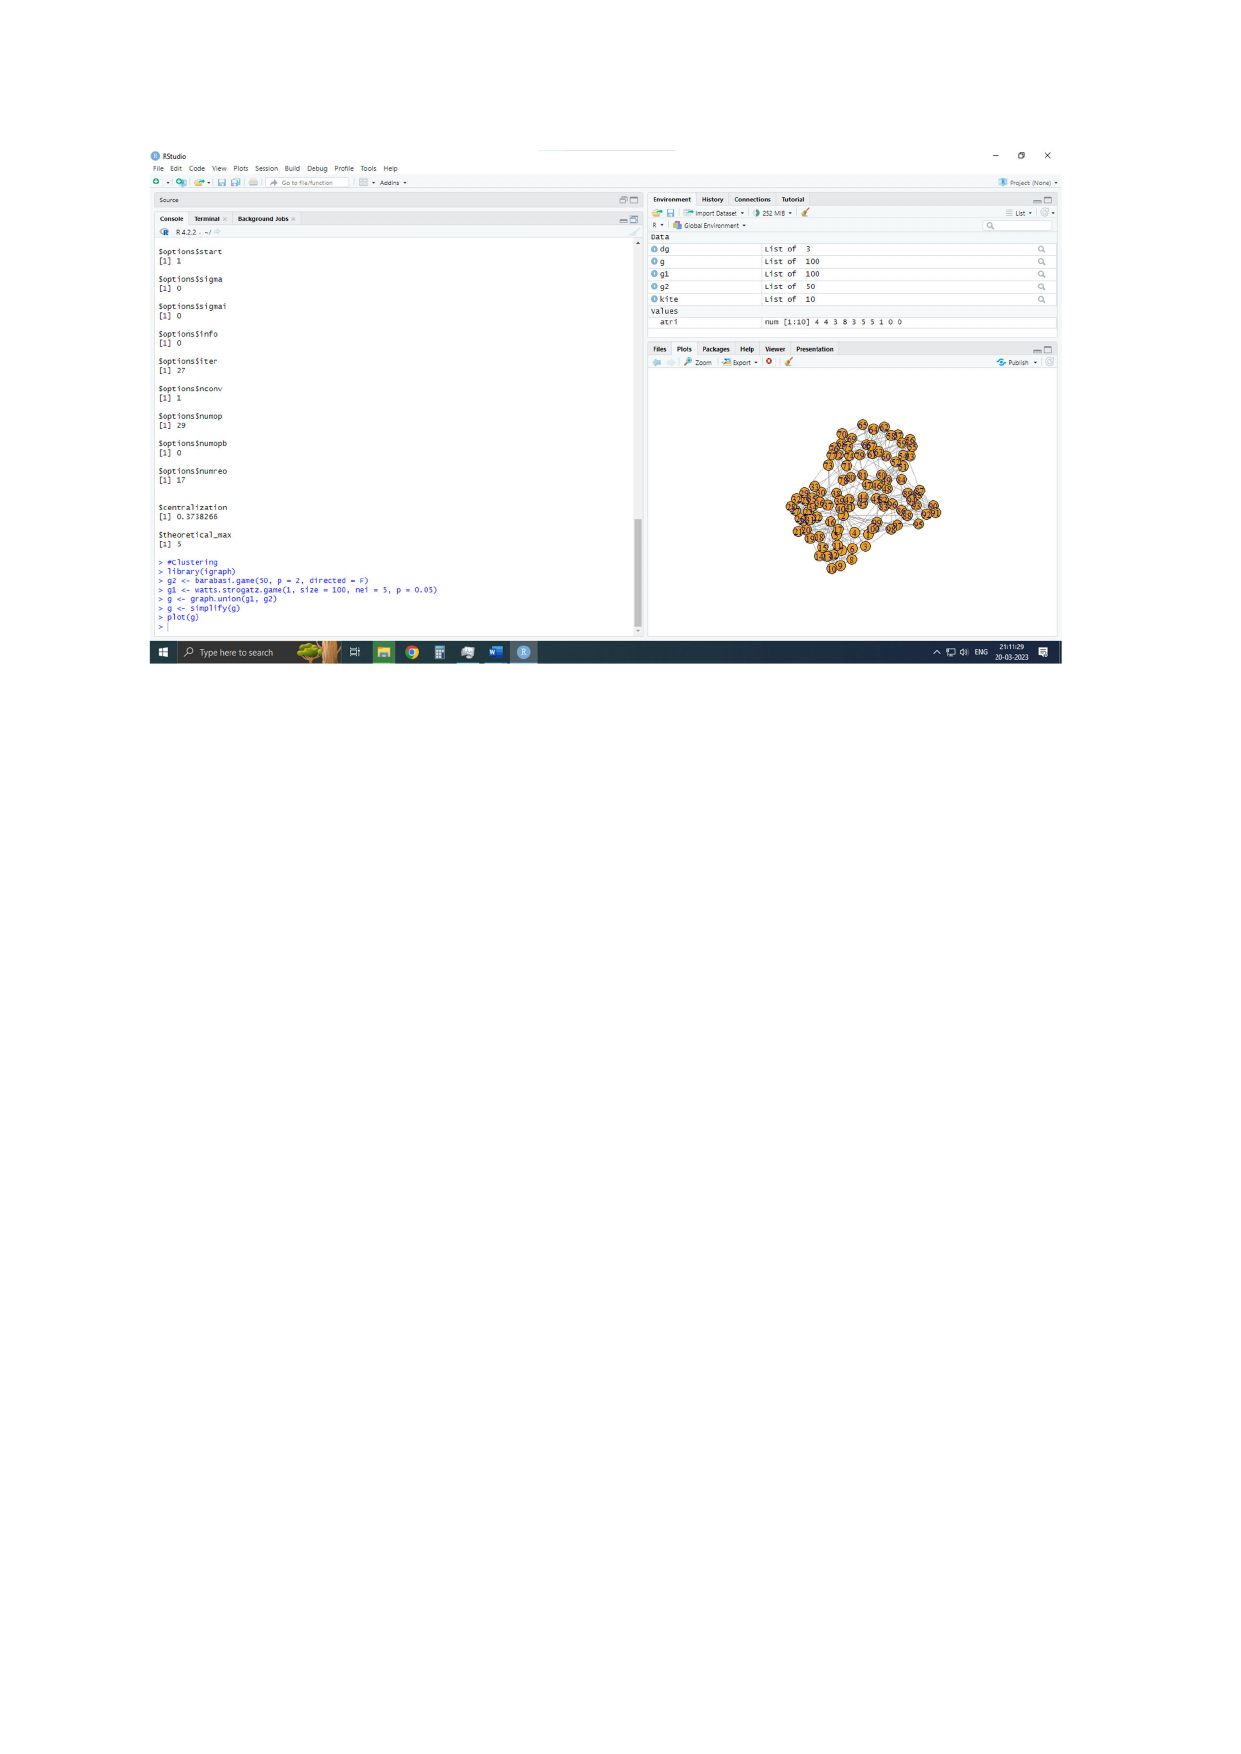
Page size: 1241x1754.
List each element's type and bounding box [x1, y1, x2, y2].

picture [149, 150, 1062, 664]
